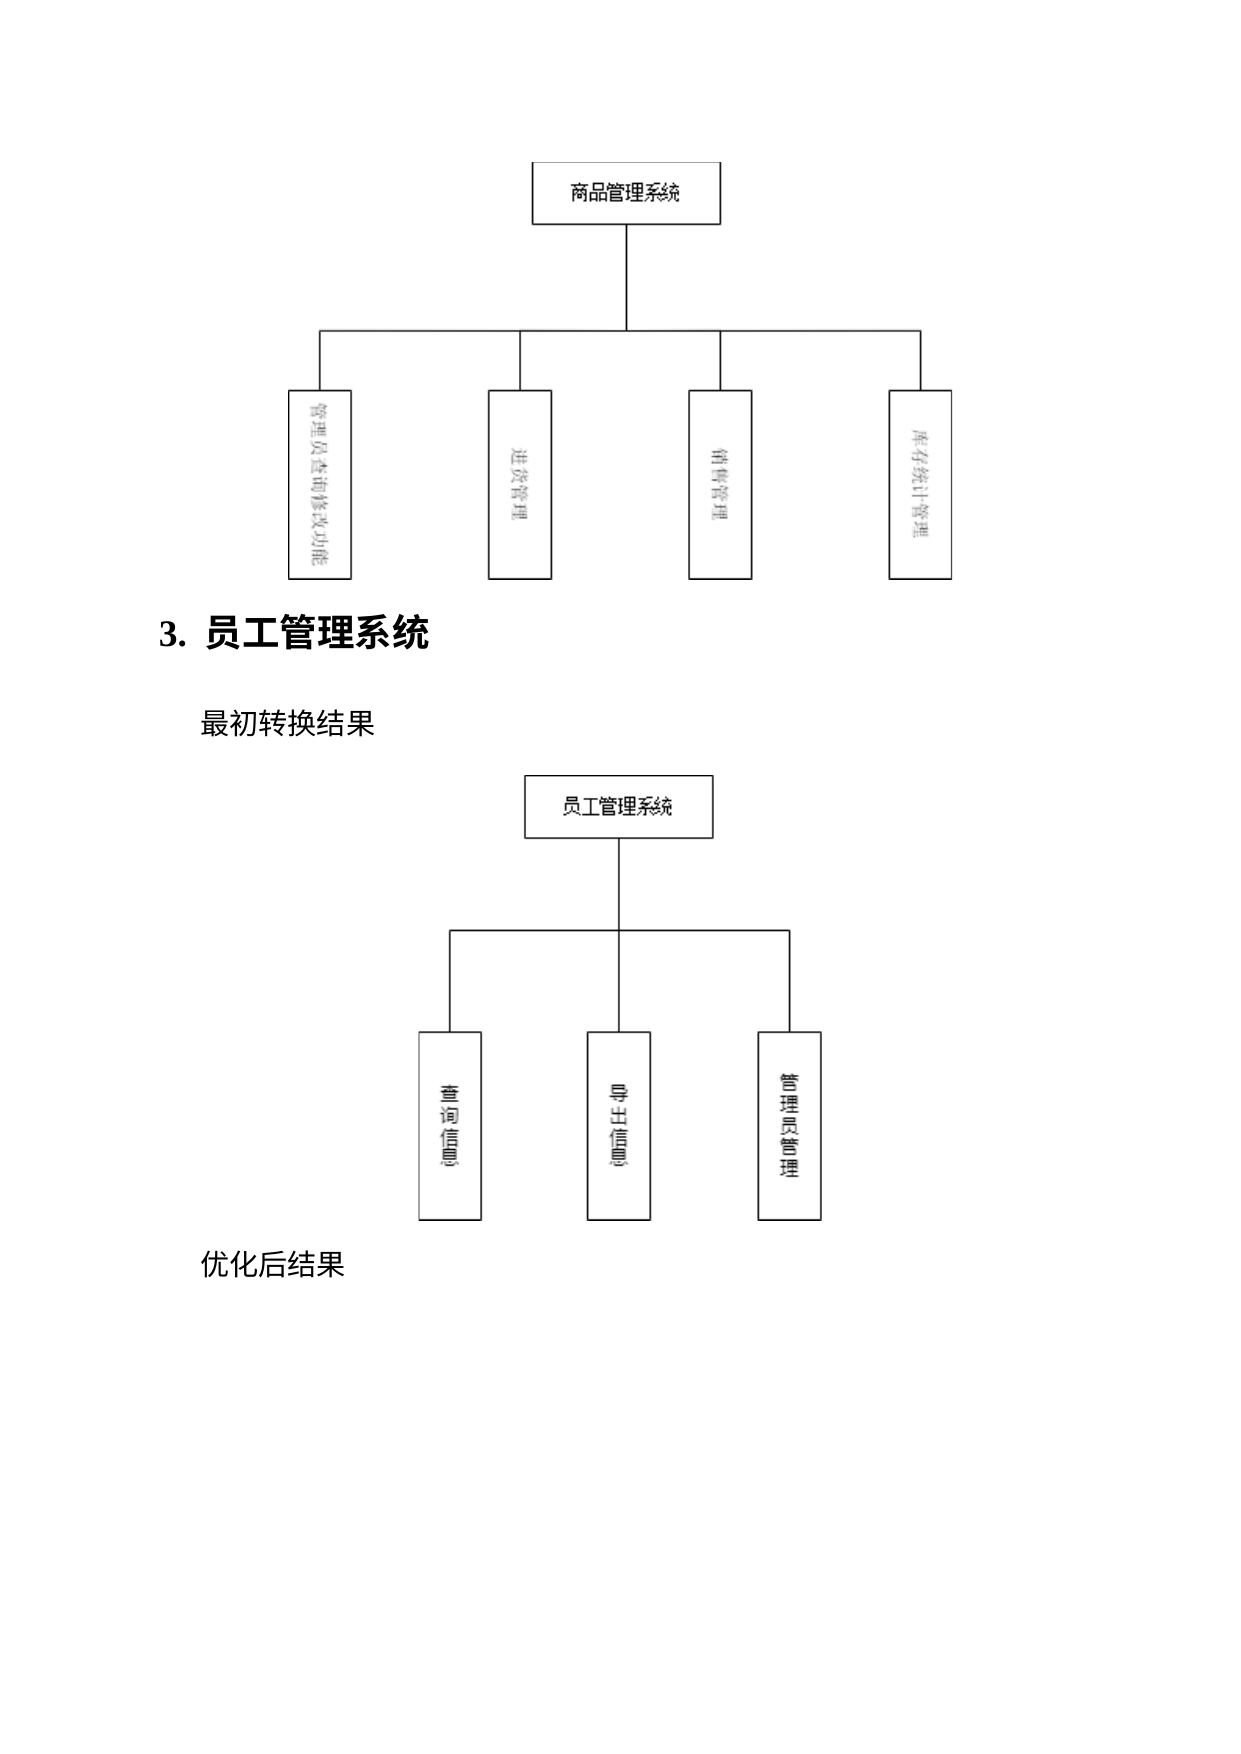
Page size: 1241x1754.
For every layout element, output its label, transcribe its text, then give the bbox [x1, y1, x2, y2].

picture [288, 162, 953, 580]
text 优化后结果 [156, 1230, 1128, 1295]
text 最初转换结果 [156, 689, 1128, 754]
list 员工管理系统 [158, 597, 1128, 662]
picture [418, 775, 822, 1221]
